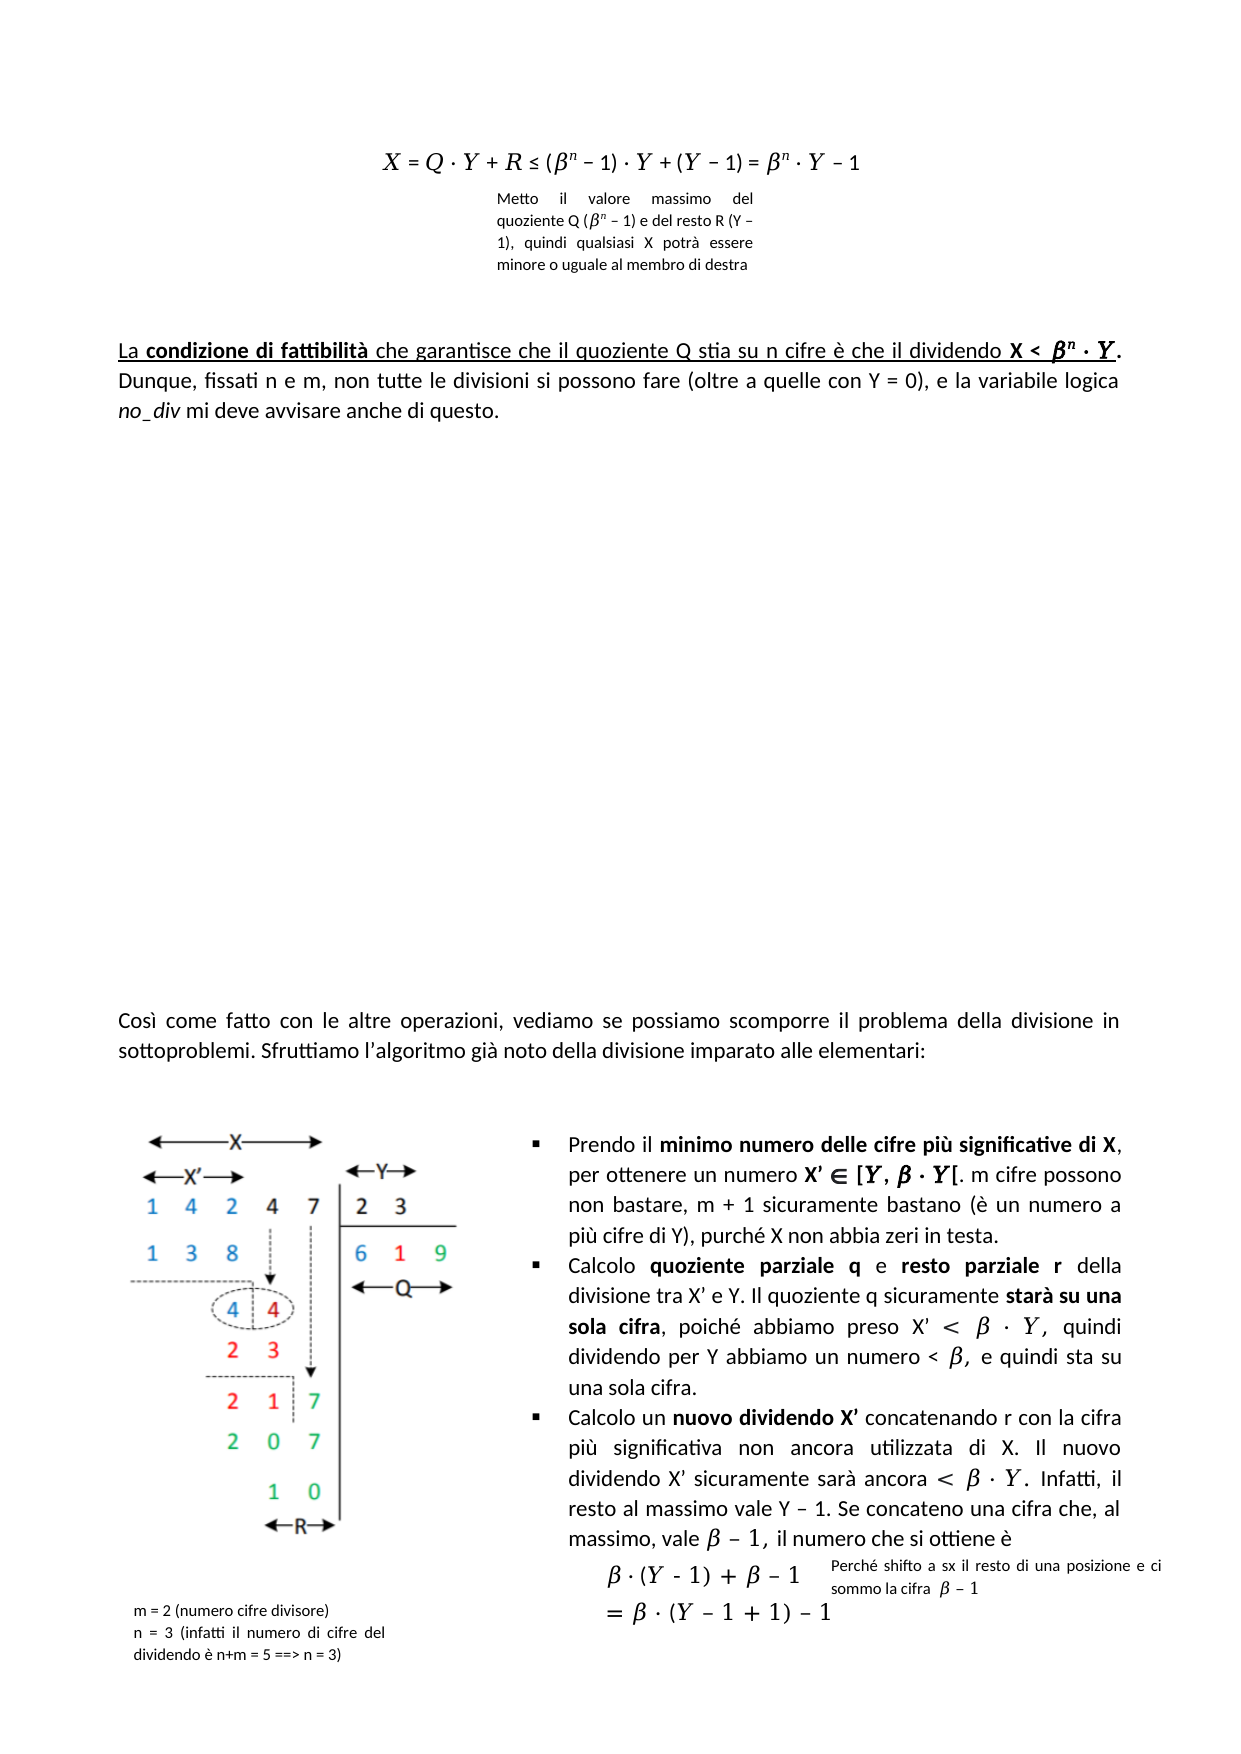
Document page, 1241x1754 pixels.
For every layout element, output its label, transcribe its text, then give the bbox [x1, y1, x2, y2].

picture [118, 1129, 486, 1572]
list Calcolo un nuovo dividendo X’ concatenando r con la cifra più significativa non ancora utilizzata di X. Il nuovo dividendo X’ sicuramente sarà ancora < 𝛽 ⋅ 𝑌. Infatti, il resto al massimo vale Y – 1. Se concateno una cifra che, al massimo, vale 𝛽 – 1, il numero che si ottiene è [531, 1403, 1122, 1552]
text Così come fatto con le altre operazioni, vediamo se possiamo scomporre il problema della divisione in sottoproblemi. Sfruttiamo l’algoritmo già noto della divisione imparato alle elementari: [118, 1006, 1122, 1064]
text 𝑋 = 𝑄 ⋅ 𝑌 + 𝑅 ≤ (𝛽𝑛 − 1) ⋅ 𝑌 + (𝑌 − 1) = 𝛽𝑛 ⋅ 𝑌 – 1 [118, 148, 1122, 176]
text La condizione di fattibilità che garantisce che il quoziente Q stia su n cifre è che il dividendo X < 𝛽𝑛 ⋅ 𝑌. Dunque, fissati n e m, non tutte le divisioni si possono fare (oltre a quelle con Y = 0), e la variabile logica no_div mi deve avvisare anche di questo. [118, 336, 1122, 424]
text 𝛽 ⋅ (𝑌 - 1) + 𝛽 – 1 [606, 1561, 1122, 1589]
text = 𝛽 ⋅ (𝑌 – 1 + 1) – 1 [606, 1598, 1122, 1626]
list Prendo il minimo numero delle cifre più significative di X, per ottenere un numero X’ ∈ [𝑌, 𝛽 ⋅ 𝑌[. m cifre possono non bastare, m + 1 sicuramente bastano (è un numero a più cifre di Y), purché X non abbia zeri in testa. [531, 1130, 1122, 1249]
list Calcolo quoziente parziale q e resto parziale r della divisione tra X’ e Y. Il quoziente q sicuramente starà su una sola cifra, poiché abbiamo preso X’ < 𝛽 ⋅ 𝑌, quindi dividendo per Y abbiamo un numero < 𝛽, e quindi sta su una sola cifra. [531, 1251, 1122, 1401]
